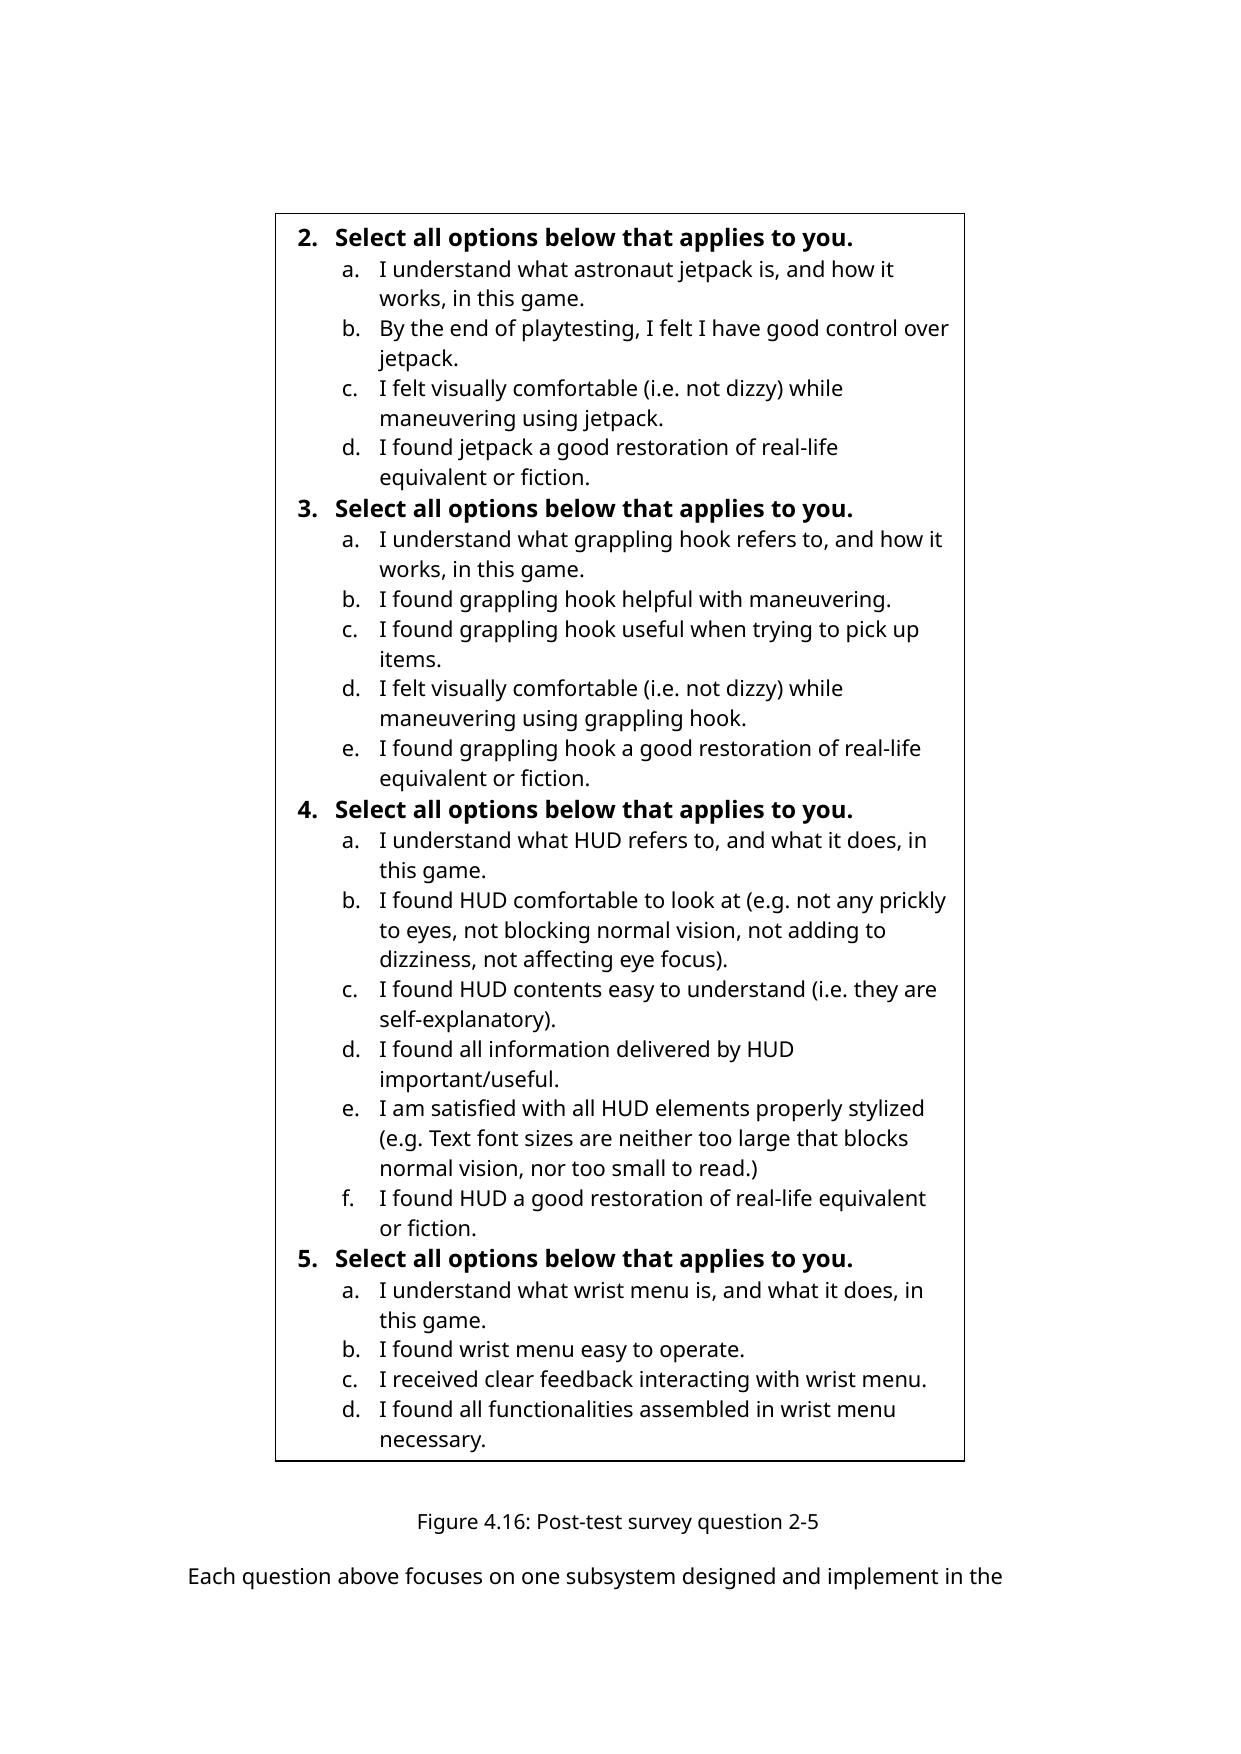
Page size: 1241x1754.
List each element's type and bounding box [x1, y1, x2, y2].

text [187, 194, 1053, 1592]
